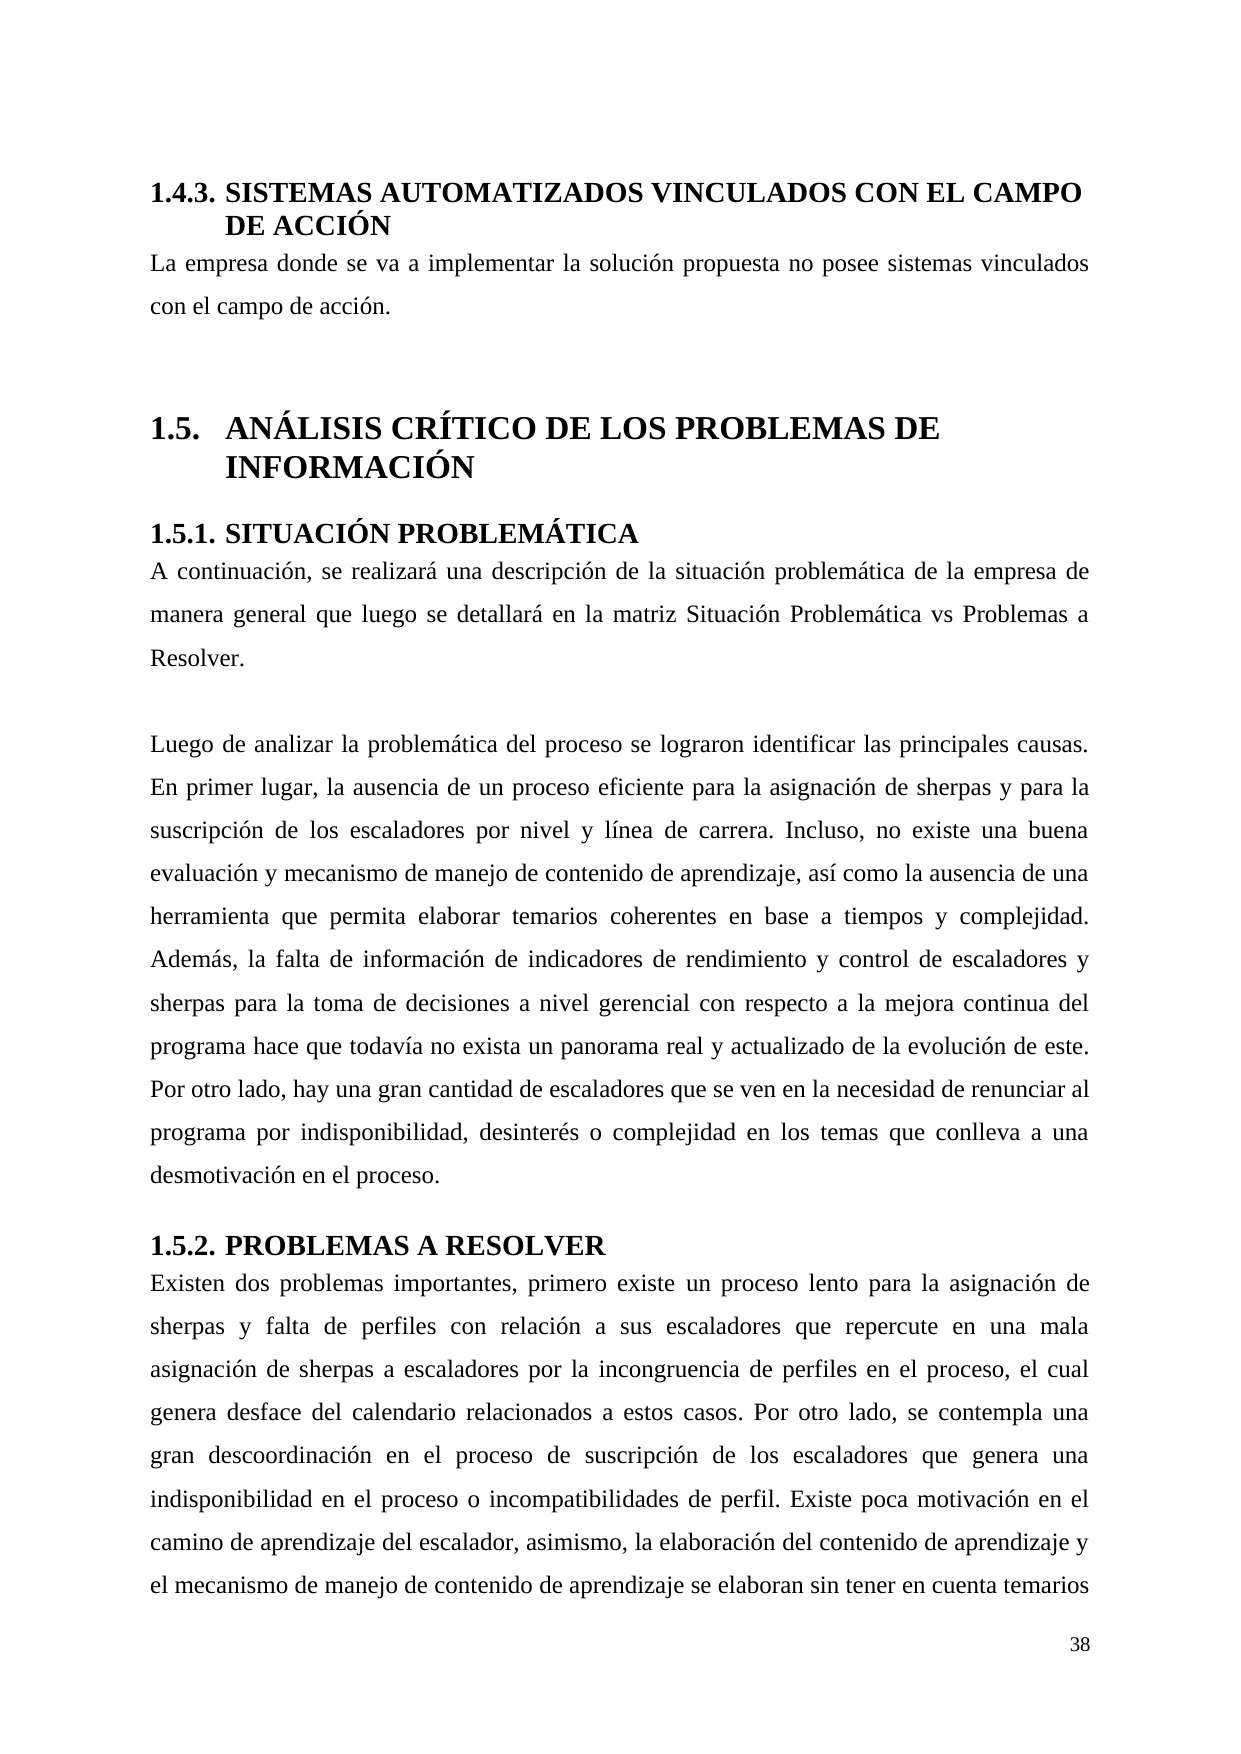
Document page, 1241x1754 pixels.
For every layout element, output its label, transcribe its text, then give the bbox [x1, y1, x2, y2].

subtitle SITUACIÓN PROBLEMÁTICA [150, 517, 1090, 550]
text A continuación, se realizará una descripción de la situación problemática de la empresa de manera general que luego se detallará en la matriz Situación Problemática vs Problemas a Resolver. [150, 556, 1090, 671]
text Luego de analizar la problemática del proceso se lograron identificar las principales causas. En primer lugar, la ausencia de un proceso eficiente para la asignación de sherpas y para la suscripción de los escaladores por nivel y línea de carrera. Incluso, no existe una buena evaluación y mecanismo de manejo de contenido de aprendizaje, así como la ausencia de una herramienta que permita elaborar temarios coherentes en base a tiempos y complejidad. Además, la falta de información de indicadores de rendimiento y control de escaladores y sherpas para la toma de decisiones a nivel gerencial con respecto a la mejora continua del programa hace que todavía no exista un panorama real y actualizado de la evolución de este. Por otro lado, hay una gran cantidad de escaladores que se ven en la necesidad de renunciar al programa por indisponibilidad, desinterés o complejidad en los temas que conlleva a una desmotivación en el proceso. [150, 729, 1090, 1189]
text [150, 1268, 1090, 1599]
subtitle ANÁLISIS CRÍTICO DE LOS PROBLEMAS DE INFORMACIÓN [150, 409, 1090, 485]
subtitle PROBLEMAS A RESOLVER [150, 1228, 1090, 1262]
subtitle SISTEMAS AUTOMATIZADOS VINCULADOS CON EL CAMPO DE ACCIÓN [150, 175, 1090, 242]
text La empresa donde se va a implementar la solución propuesta no posee sistemas vinculados con el campo de acción. [150, 248, 1090, 320]
